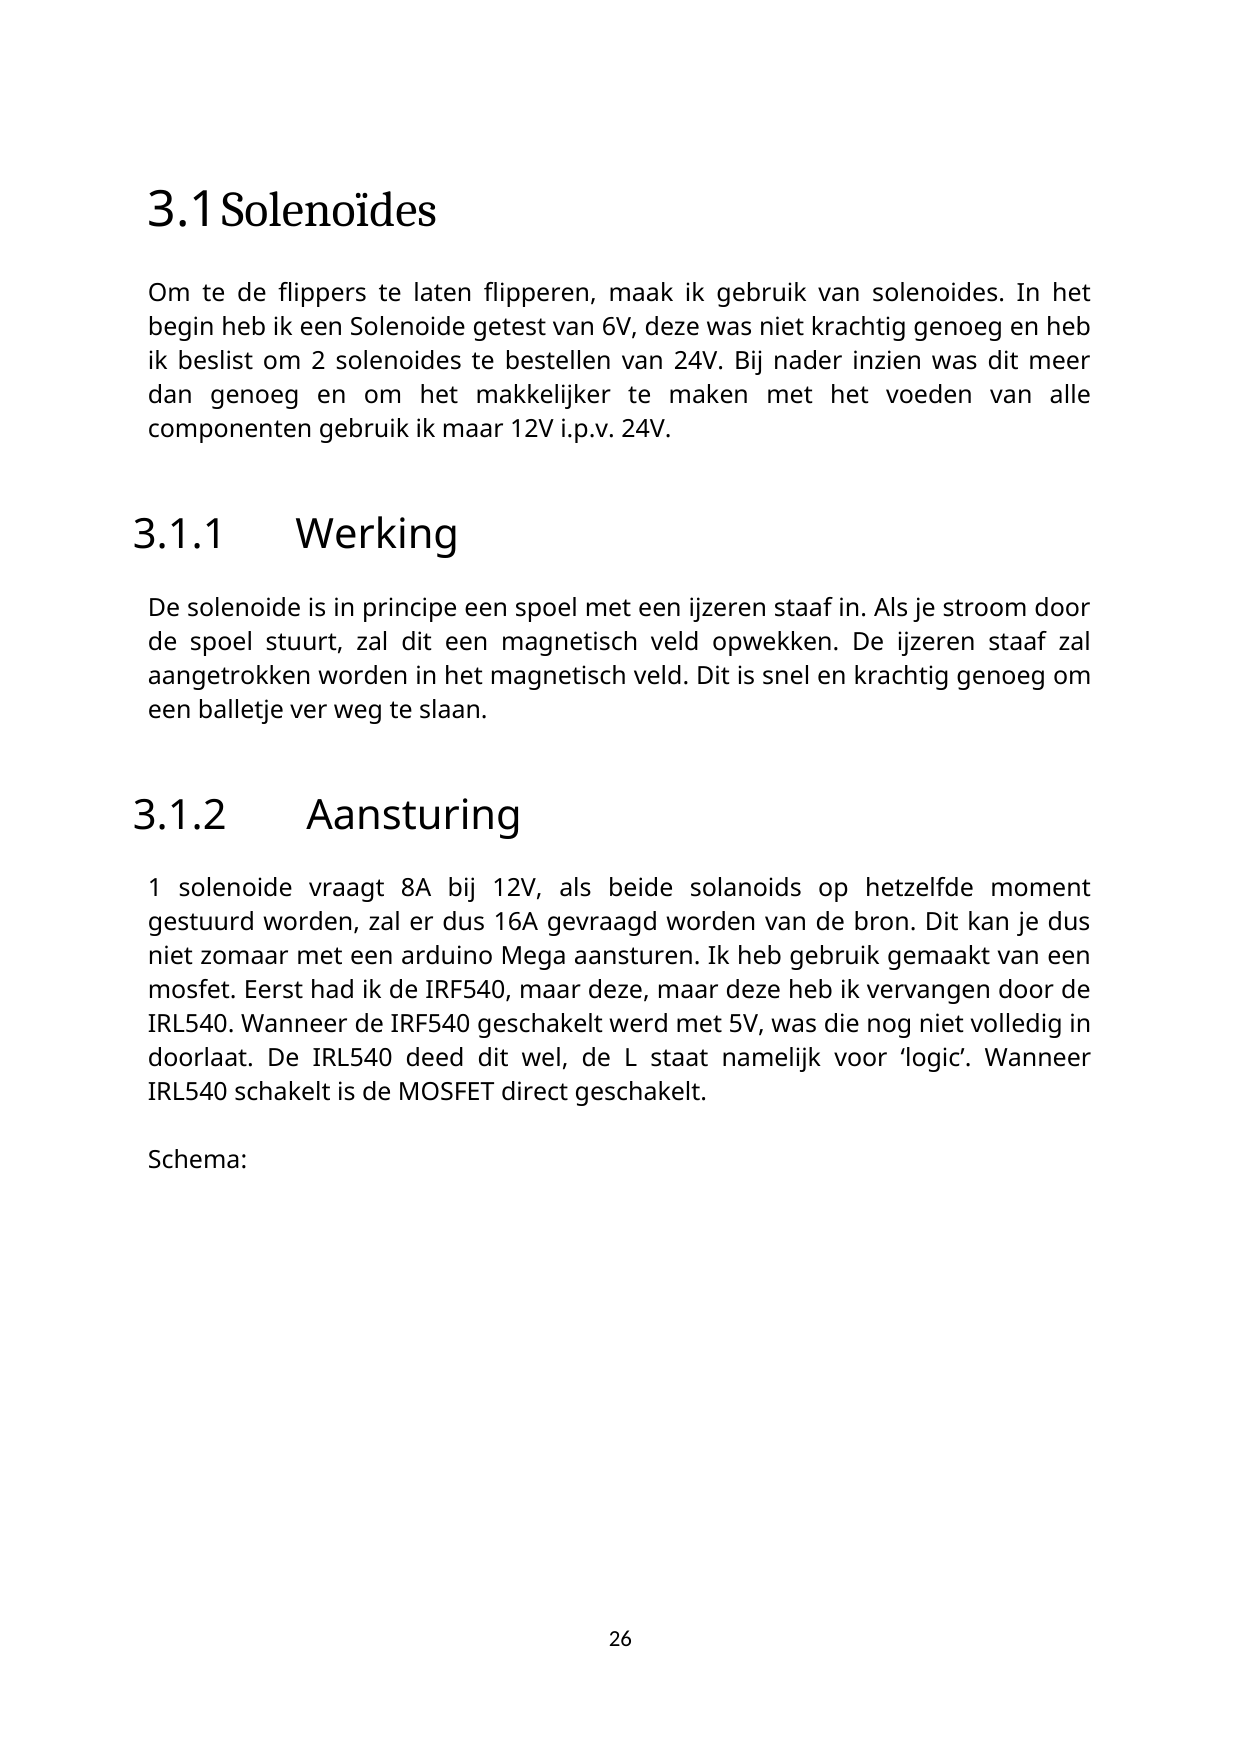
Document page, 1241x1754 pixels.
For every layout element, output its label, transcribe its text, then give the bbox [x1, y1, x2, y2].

subtitle Solenoïdes [148, 173, 1093, 241]
text De solenoide is in principe een spoel met een ijzeren staaf in. Als je stroom door de spoel stuurt, zal dit een magnetisch veld opwekken. De ijzeren staaf zal aangetrokken worden in het magnetisch veld. Dit is snel en krachtig genoeg om een balletje ver weg te slaan. [148, 589, 1093, 726]
text 1 solenoide vraagt 8A bij 12V, als beide solanoids op hetzelfde moment gestuurd worden, zal er dus 16A gevraagd worden van de bron. Dit kan je dus niet zomaar met een arduino Mega aansturen. Ik heb gebruik gemaakt van een mosfet. Eerst had ik de IRF540, maar deze, maar deze heb ik vervangen door de IRL540. Wanneer de IRF540 geschakelt werd met 5V, was die nog niet volledig in doorlaat. De IRL540 deed dit wel, de L staat namelijk voor ‘logic’. Wanneer IRL540 schakelt is de MOSFET direct geschakelt. [148, 870, 1093, 1108]
text Schema: [148, 1142, 1093, 1176]
subtitle Werking [133, 504, 1093, 561]
subtitle Aansturing [133, 784, 1093, 841]
text Om te de flippers te laten flipperen, maak ik gebruik van solenoides. In het begin heb ik een Solenoide getest van 6V, deze was niet krachtig genoeg en heb ik beslist om 2 solenoides te bestellen van 24V. Bij nader inzien was dit meer dan genoeg en om het makkelijker te maken met het voeden van alle componenten gebruik ik maar 12V i.p.v. 24V. [148, 275, 1093, 445]
